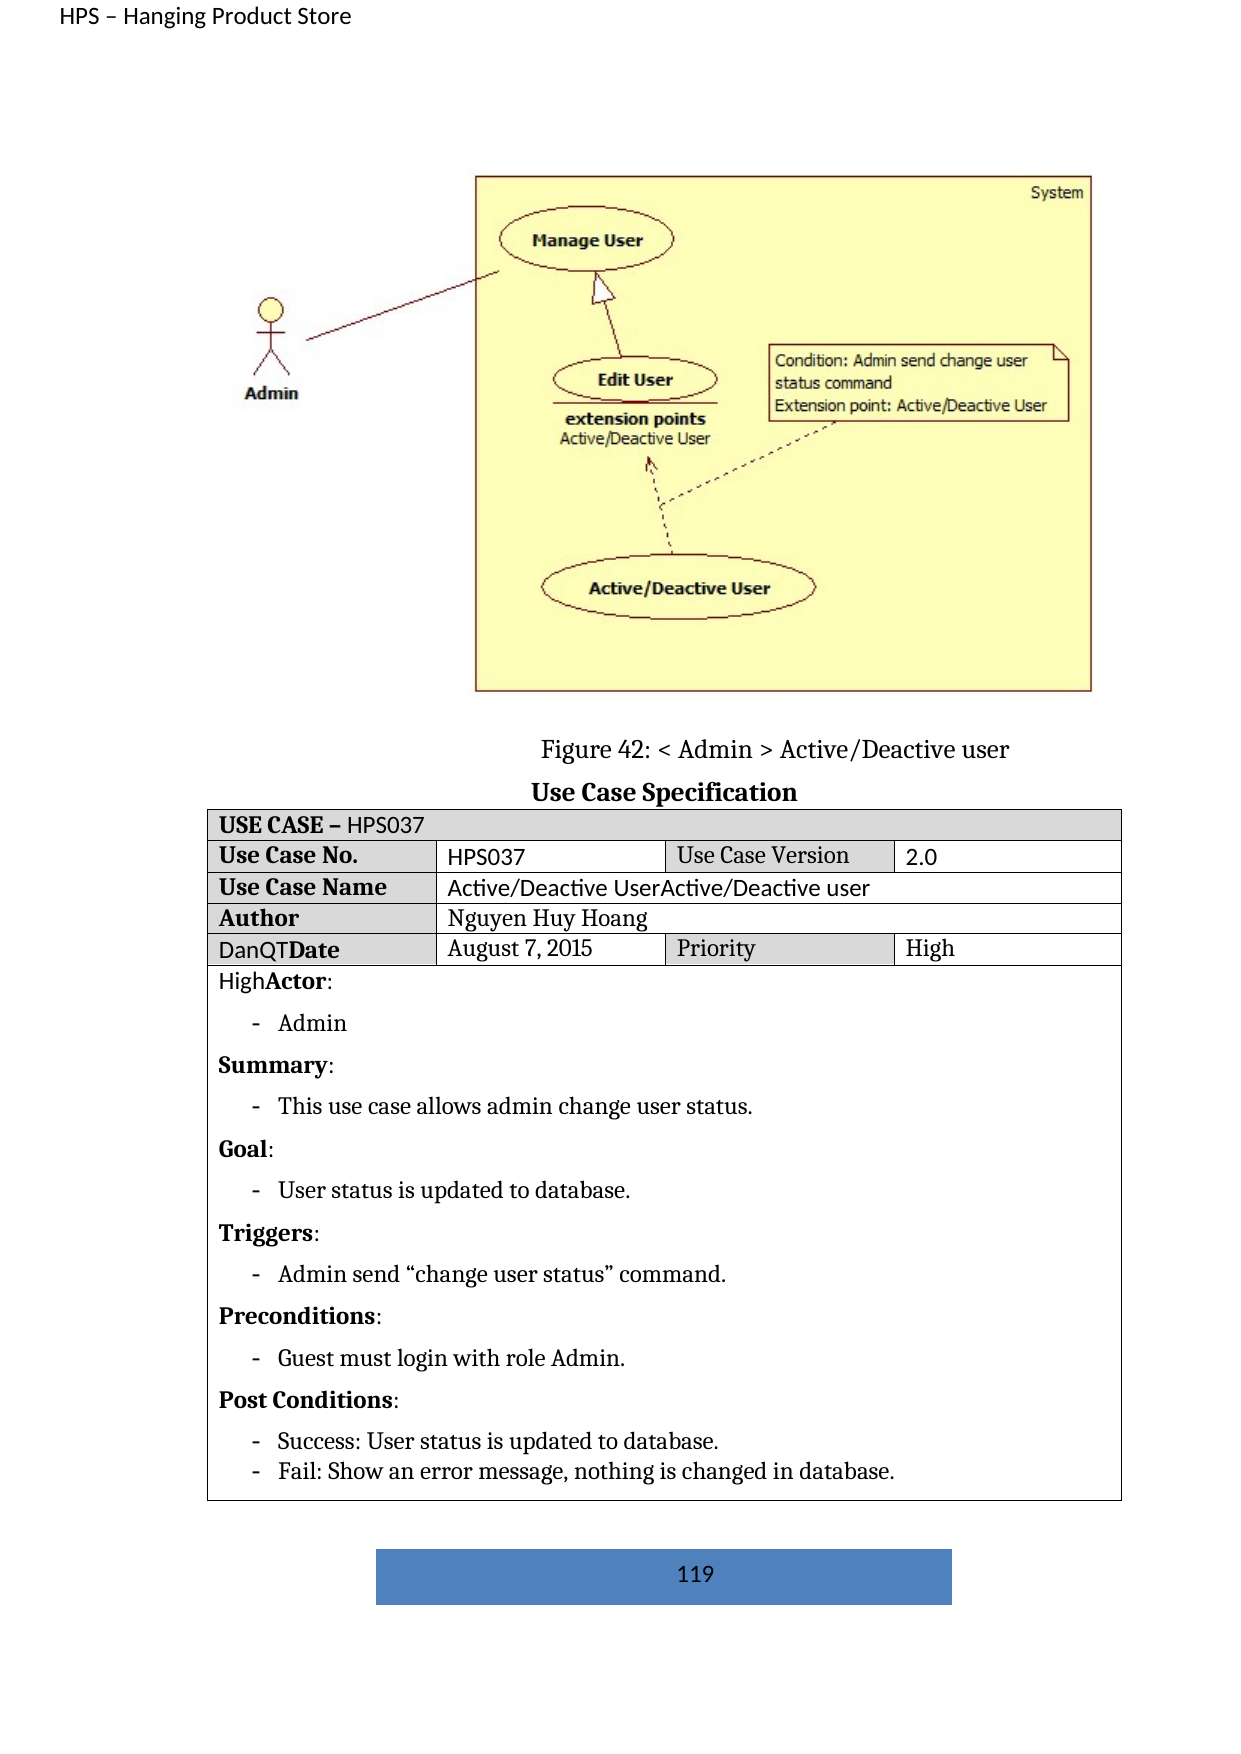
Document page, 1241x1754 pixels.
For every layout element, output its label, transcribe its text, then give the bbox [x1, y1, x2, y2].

table_cell Author [208, 904, 436, 933]
table_cell Use Case Name [208, 873, 436, 903]
table_cell Use Case No. [208, 841, 436, 872]
table_cell Use Case Version [666, 841, 894, 872]
text Use Case Specification [207, 777, 1122, 808]
table_cell [437, 873, 1121, 903]
table_cell Priority [666, 934, 894, 964]
picture [207, 147, 1122, 722]
table_cell Date [208, 934, 436, 964]
table_header USE CASE – [208, 810, 1121, 840]
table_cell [208, 966, 1121, 1500]
